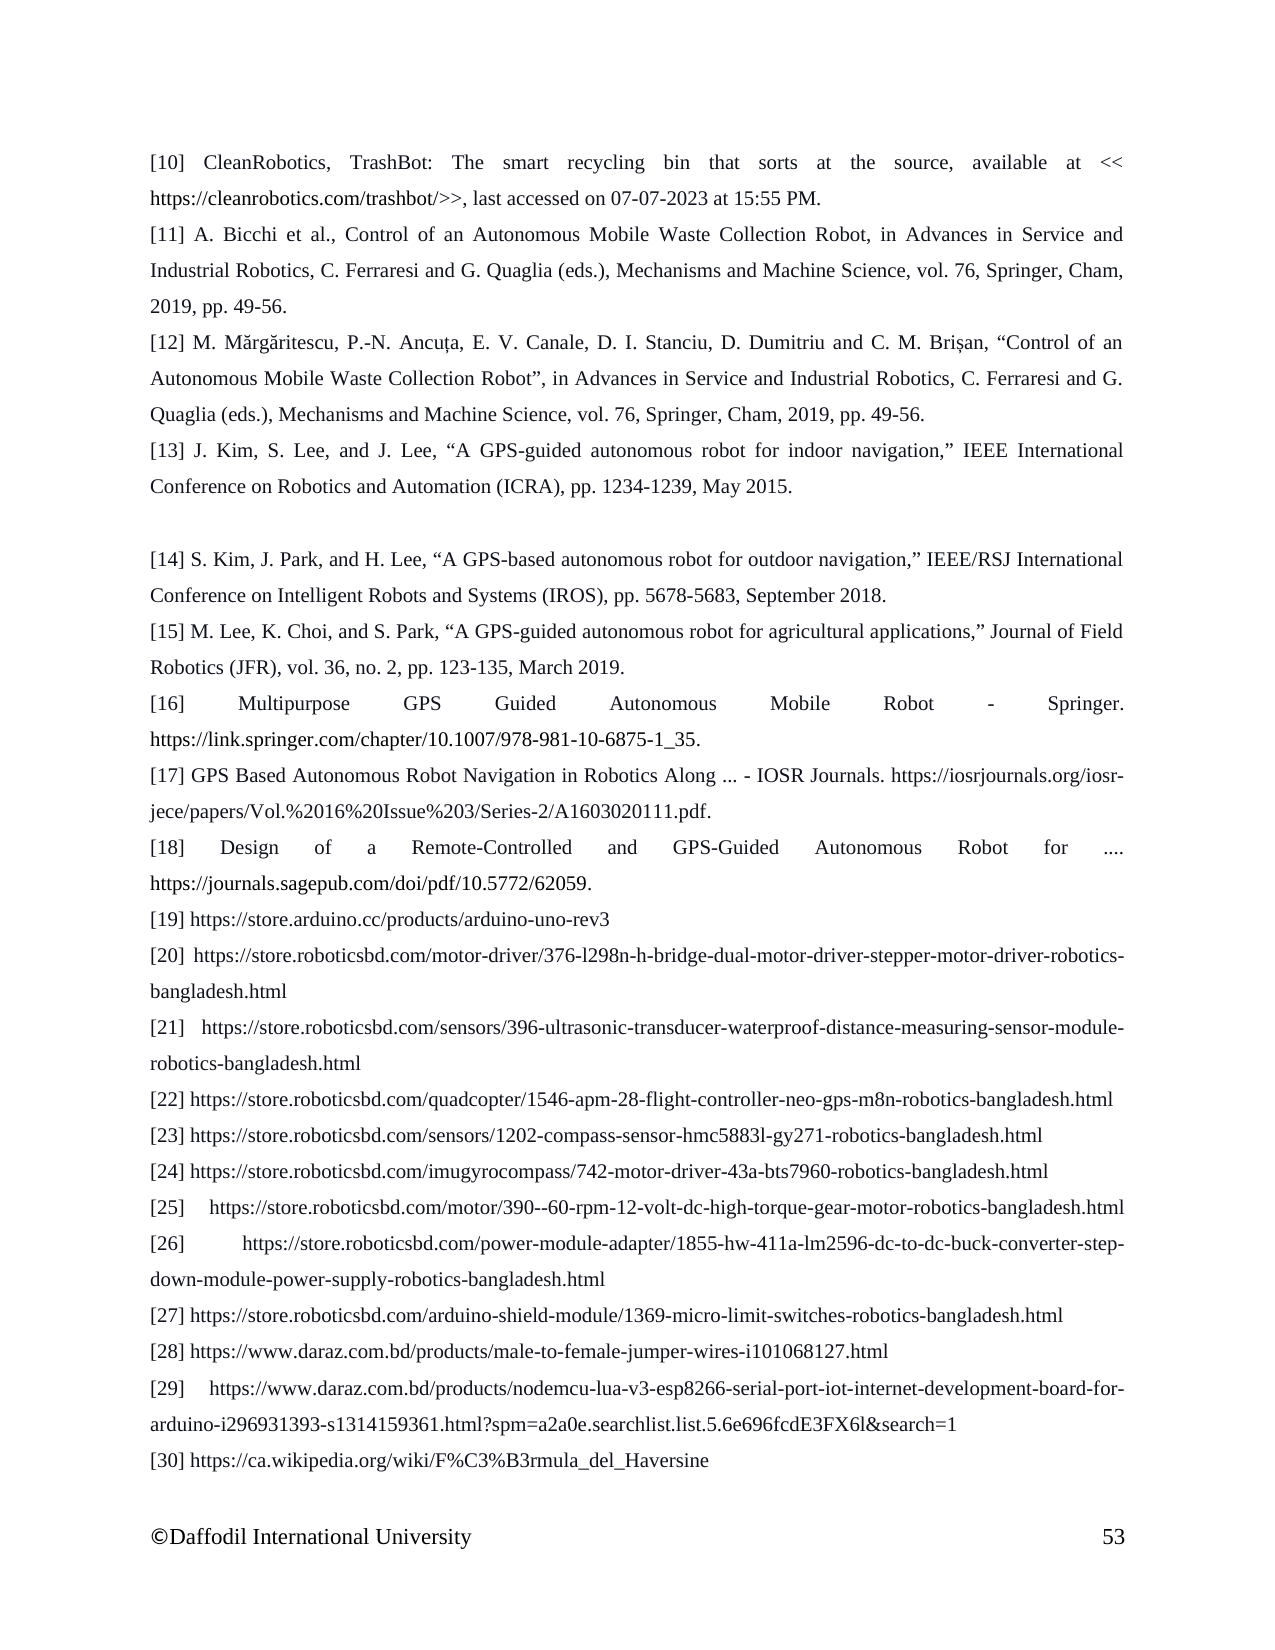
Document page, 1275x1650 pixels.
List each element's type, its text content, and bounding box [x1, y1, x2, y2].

text [25] https://store.roboticsbd.com/motor/390--60-rpm-12-volt-dc-high-torque-gear-motor-robotics-bangladesh.html [26] https://store.roboticsbd.com/power-module-adapter/1855-hw-411a-lm2596-dc-to-dc-buck-converter-step-down-module-power-supply-robotics-bangladesh.html [150, 1195, 1125, 1291]
text [13] J. Kim, S. Lee, and J. Lee, “A GPS-guided autonomous robot for indoor navigation,” IEEE International Conference on Robotics and Automation (ICRA), pp. 1234-1239, May 2015. [150, 438, 1125, 498]
text [28] https://www.daraz.com.bd/products/male-to-female-jumper-wires-i101068127.html [150, 1339, 1125, 1363]
text [20] https://store.roboticsbd.com/motor-driver/376-l298n-h-bridge-dual-motor-driver-stepper-motor-driver-robotics-bangladesh.html [150, 943, 1125, 1003]
text [16] Multipurpose GPS Guided Autonomous Mobile Robot - Springer. https://link.springer.com/chapter/10.1007/978-981-10-6875-1_35. [150, 691, 1125, 751]
text [15] M. Lee, K. Choi, and S. Park, “A GPS-guided autonomous robot for agricultural applications,” Journal of Field Robotics (JFR), vol. 36, no. 2, pp. 123-135, March 2019. [150, 618, 1125, 679]
text [17] GPS Based Autonomous Robot Navigation in Robotics Along ... - IOSR Journals. https://iosrjournals.org/iosr-jece/papers/Vol.%2016%20Issue%203/Series-2/A1603020111.pdf. [150, 763, 1125, 823]
text [18] Design of a Remote-Controlled and GPS-Guided Autonomous Robot for .... https://journals.sagepub.com/doi/pdf/10.5772/62059. [150, 835, 1125, 895]
text [10] CleanRobotics, TrashBot: The smart recycling bin that sorts at the source, available at << https://cleanrobotics.com/trashbot/>>, last accessed on 07-07-2023 at 15:55 PM. [150, 150, 1125, 210]
text [19] https://store.arduino.cc/products/arduino-uno-rev3 [150, 907, 1125, 931]
text [11] A. Bicchi et al., Control of an Autonomous Mobile Waste Collection Robot, in Advances in Service and Industrial Robotics, C. Ferraresi and G. Quaglia (eds.), Mechanisms and Machine Science, vol. 76, Springer, Cham, 2019, pp. 49-56. [150, 222, 1125, 318]
text [24] https://store.roboticsbd.com/imugyrocompass/742-motor-driver-43a-bts7960-robotics-bangladesh.html [150, 1159, 1125, 1183]
text [12] M. Mărgăritescu, P.-N. Ancuța, E. V. Canale, D. I. Stanciu, D. Dumitriu and C. M. Brișan, “Control of an Autonomous Mobile Waste Collection Robot”, in Advances in Service and Industrial Robotics, C. Ferraresi and G. Quaglia (eds.), Mechanisms and Machine Science, vol. 76, Springer, Cham, 2019, pp. 49-56. [150, 330, 1125, 426]
text [21] https://store.roboticsbd.com/sensors/396-ultrasonic-transducer-waterproof-distance-measuring-sensor-module-robotics-bangladesh.html [150, 1015, 1125, 1075]
text [22] https://store.roboticsbd.com/quadcopter/1546-apm-28-flight-controller-neo-gps-m8n-robotics-bangladesh.html [150, 1087, 1125, 1111]
text [23] https://store.roboticsbd.com/sensors/1202-compass-sensor-hmc5883l-gy271-robotics-bangladesh.html [150, 1123, 1125, 1147]
text [14] S. Kim, J. Park, and H. Lee, “A GPS-based autonomous robot for outdoor navigation,” IEEE/RSJ International Conference on Intelligent Robots and Systems (IROS), pp. 5678-5683, September 2018. [150, 546, 1125, 607]
text [30] https://ca.wikipedia.org/wiki/F%C3%B3rmula_del_Haversine [150, 1447, 1125, 1472]
text [27] https://store.roboticsbd.com/arduino-shield-module/1369-micro-limit-switches-robotics-bangladesh.html [150, 1303, 1125, 1327]
text [29] https://www.daraz.com.bd/products/nodemcu-lua-v3-esp8266-serial-port-iot-internet-development-board-for-arduino-i296931393-s1314159361.html?spm=a2a0e.searchlist.list.5.6e696fcdE3FX6l&search=1 [150, 1375, 1125, 1436]
